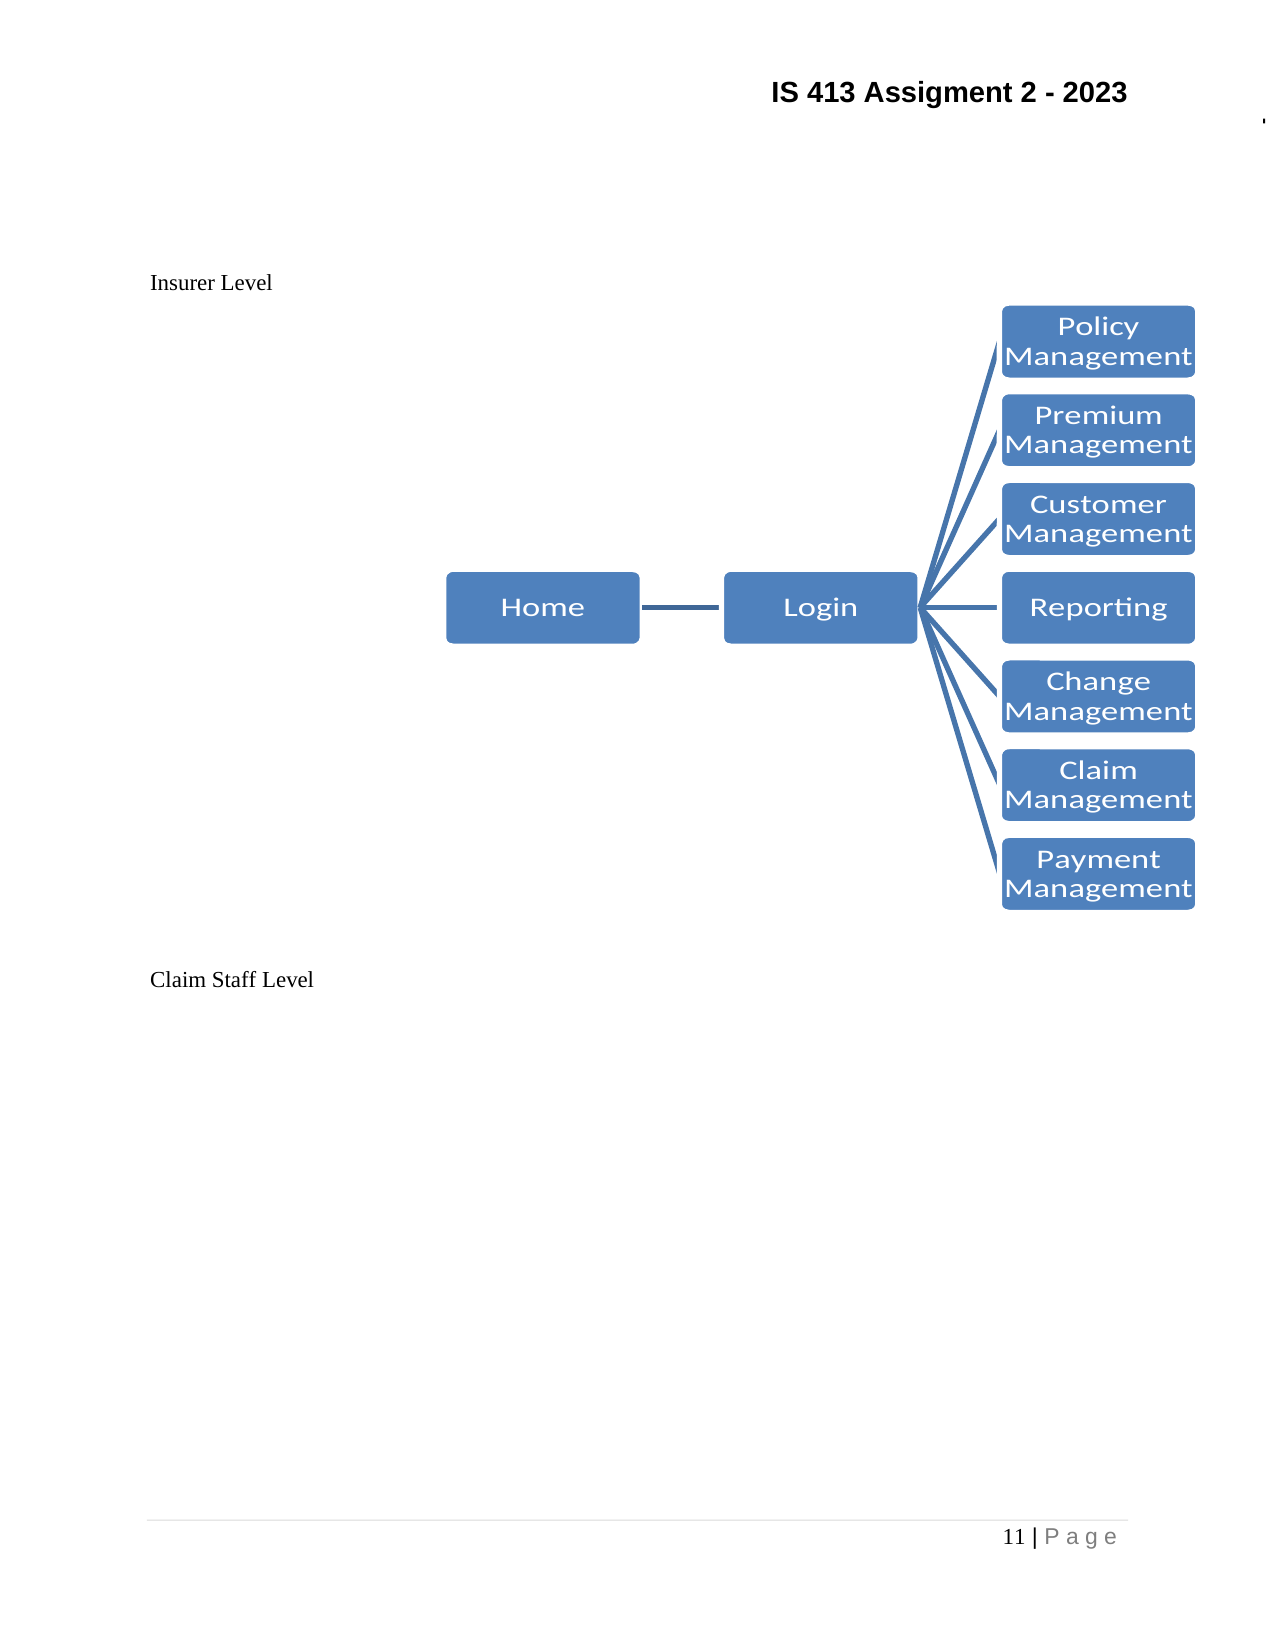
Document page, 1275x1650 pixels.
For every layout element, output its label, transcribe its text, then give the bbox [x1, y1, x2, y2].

text Insurer Level [150, 269, 1125, 295]
text Claim Staff Level [150, 966, 1125, 993]
